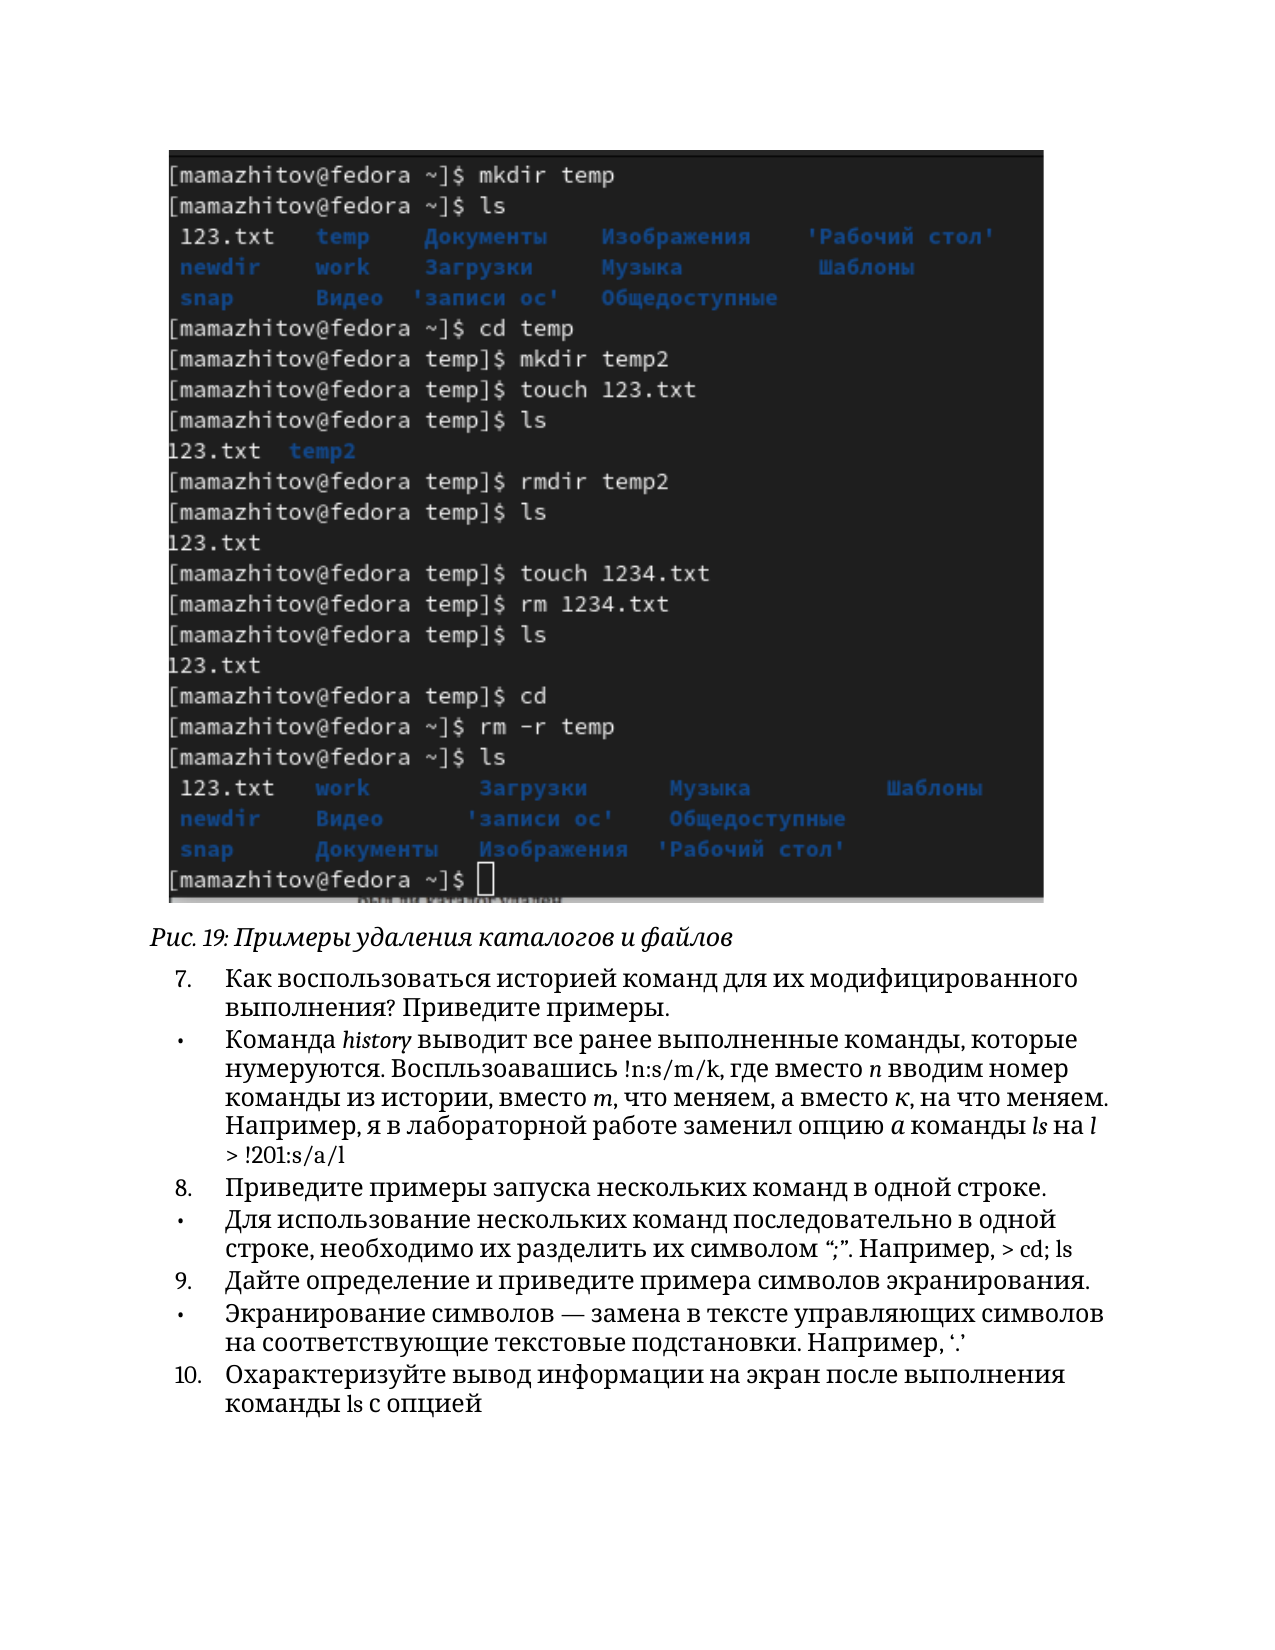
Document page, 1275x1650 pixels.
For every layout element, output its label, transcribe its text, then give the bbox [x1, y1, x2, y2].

list Команда history выводит все ранее выполненные команды, которые нумеруются. Воспльзоавашись !n:s/m/k, где вместо n вводим номер команды из истории, вместо m, что меняем, а вместо к, на что меняем. Например, я в лабораторной работе заменил опцию а команды ls на l > !201:s/a/l [175, 1026, 1125, 1170]
list Дайте определение и приведите примера символов экранирования. [175, 1267, 1125, 1296]
text Рис. 19: Примеры удаления каталогов и файлов [150, 923, 1125, 952]
list Как воспользоваться историей команд для их модифицированного выполнения? Приведите примеры. [175, 965, 1125, 1022]
list Экранирование символов — замена в тексте управляющих символов на соответствующие текстовые подстановки. Например, ‘.’ [175, 1300, 1125, 1357]
list Для использование нескольких команд последовательно в одной строке, необходимо их разделить их символом “;”. Например, > cd; ls [175, 1206, 1125, 1263]
list Приведите примеры запуска нескольких команд в одной строке. [175, 1173, 1125, 1202]
list Охарактеризуйте вывод информации на экран после выполнения команды ls с опцией [175, 1361, 1125, 1418]
picture [168, 150, 1044, 903]
